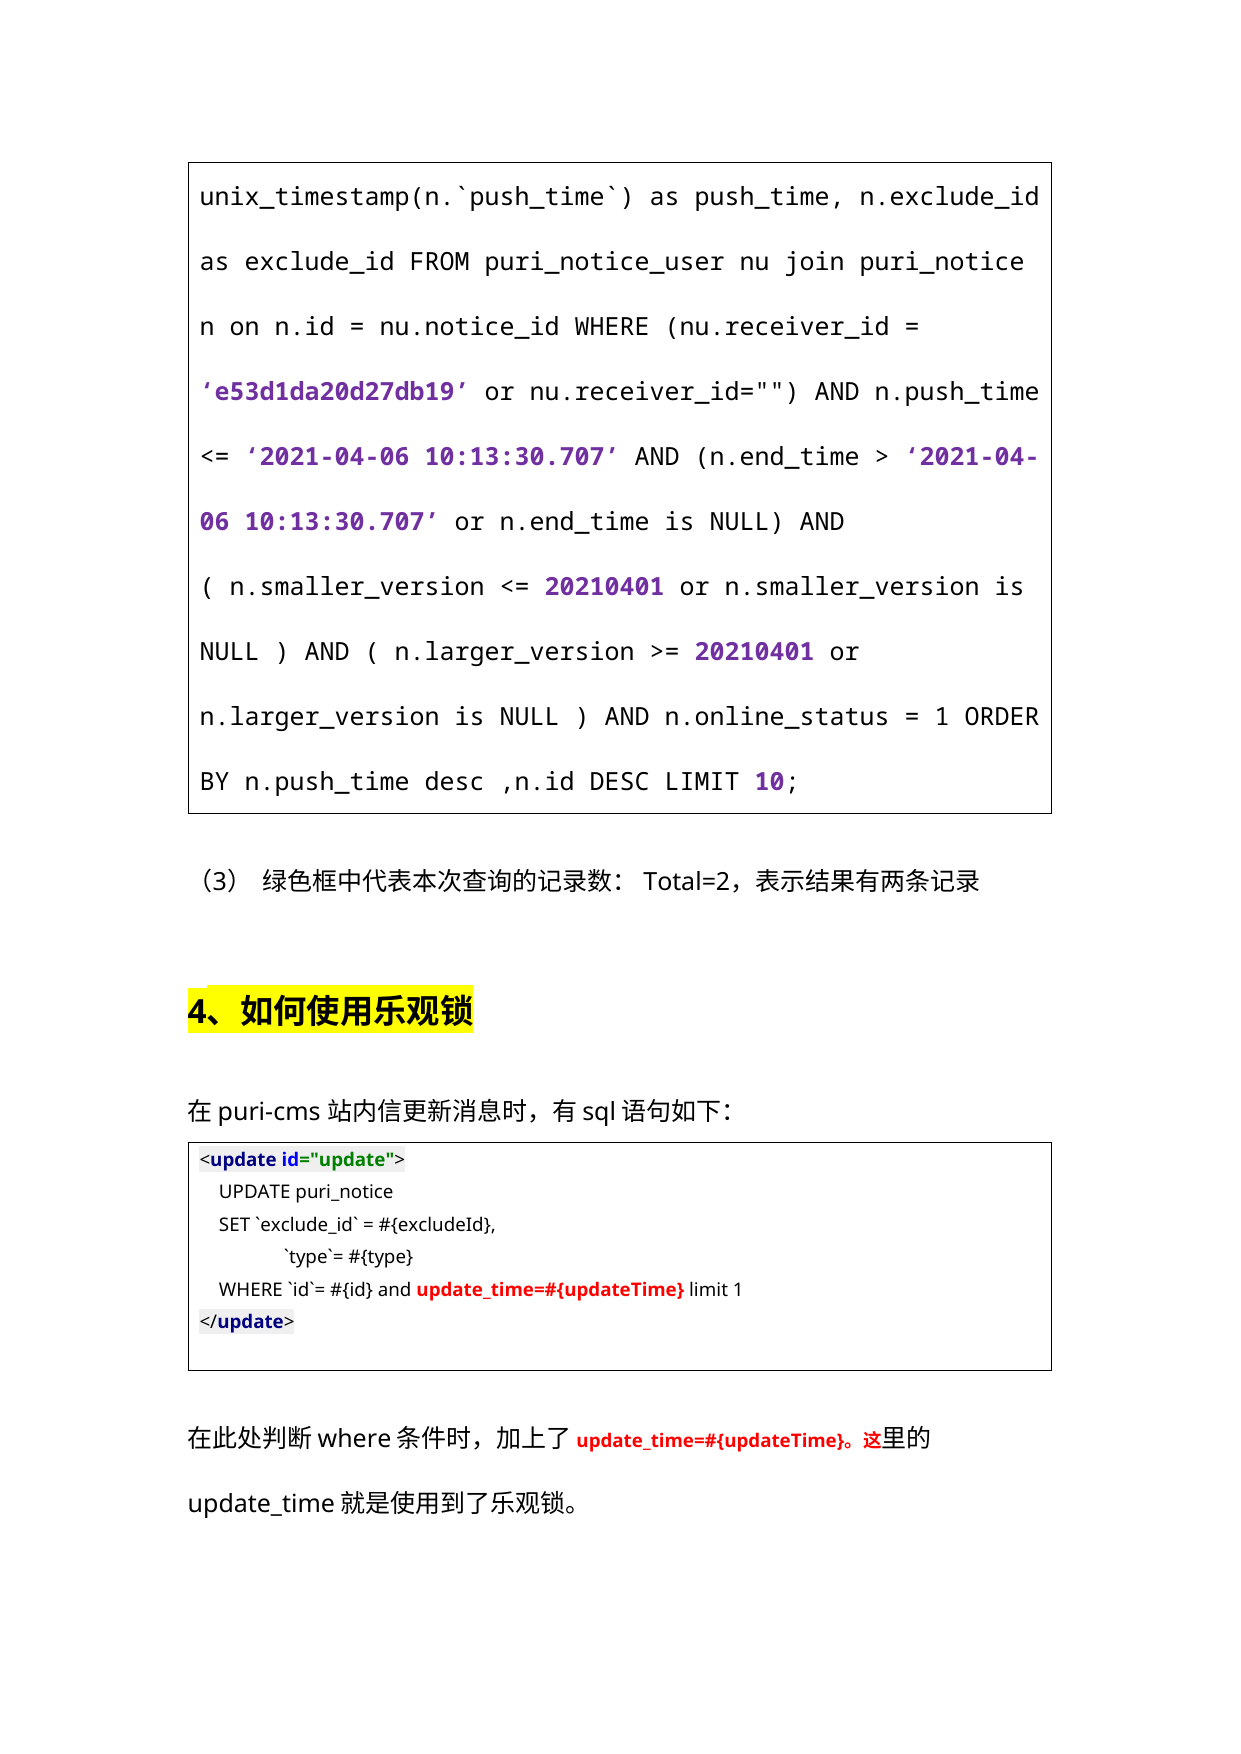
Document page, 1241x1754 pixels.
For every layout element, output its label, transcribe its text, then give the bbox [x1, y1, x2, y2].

list 绿色框中代表本次查询的记录数： Total=2，表示结果有两条记录 [187, 847, 1053, 912]
table_header <update id="update"> UPDATE puri_notice SET `exclude_id` = #{excludeId}, `type`= #{type} WHERE `id`= #{id} and update_time=#{updateTime} limit 1 </update> [189, 1143, 1051, 1370]
text 在puri-cms 站内信更新消息时，有sql语句如下： [187, 1077, 1053, 1142]
text 在此处判断where条件时，加上了update_time=#{updateTime}。这里的update_time就是使用到了乐观锁。 [187, 1404, 1053, 1534]
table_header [189, 163, 1051, 813]
subtitle 4、如何使用乐观锁 [187, 977, 1053, 1042]
